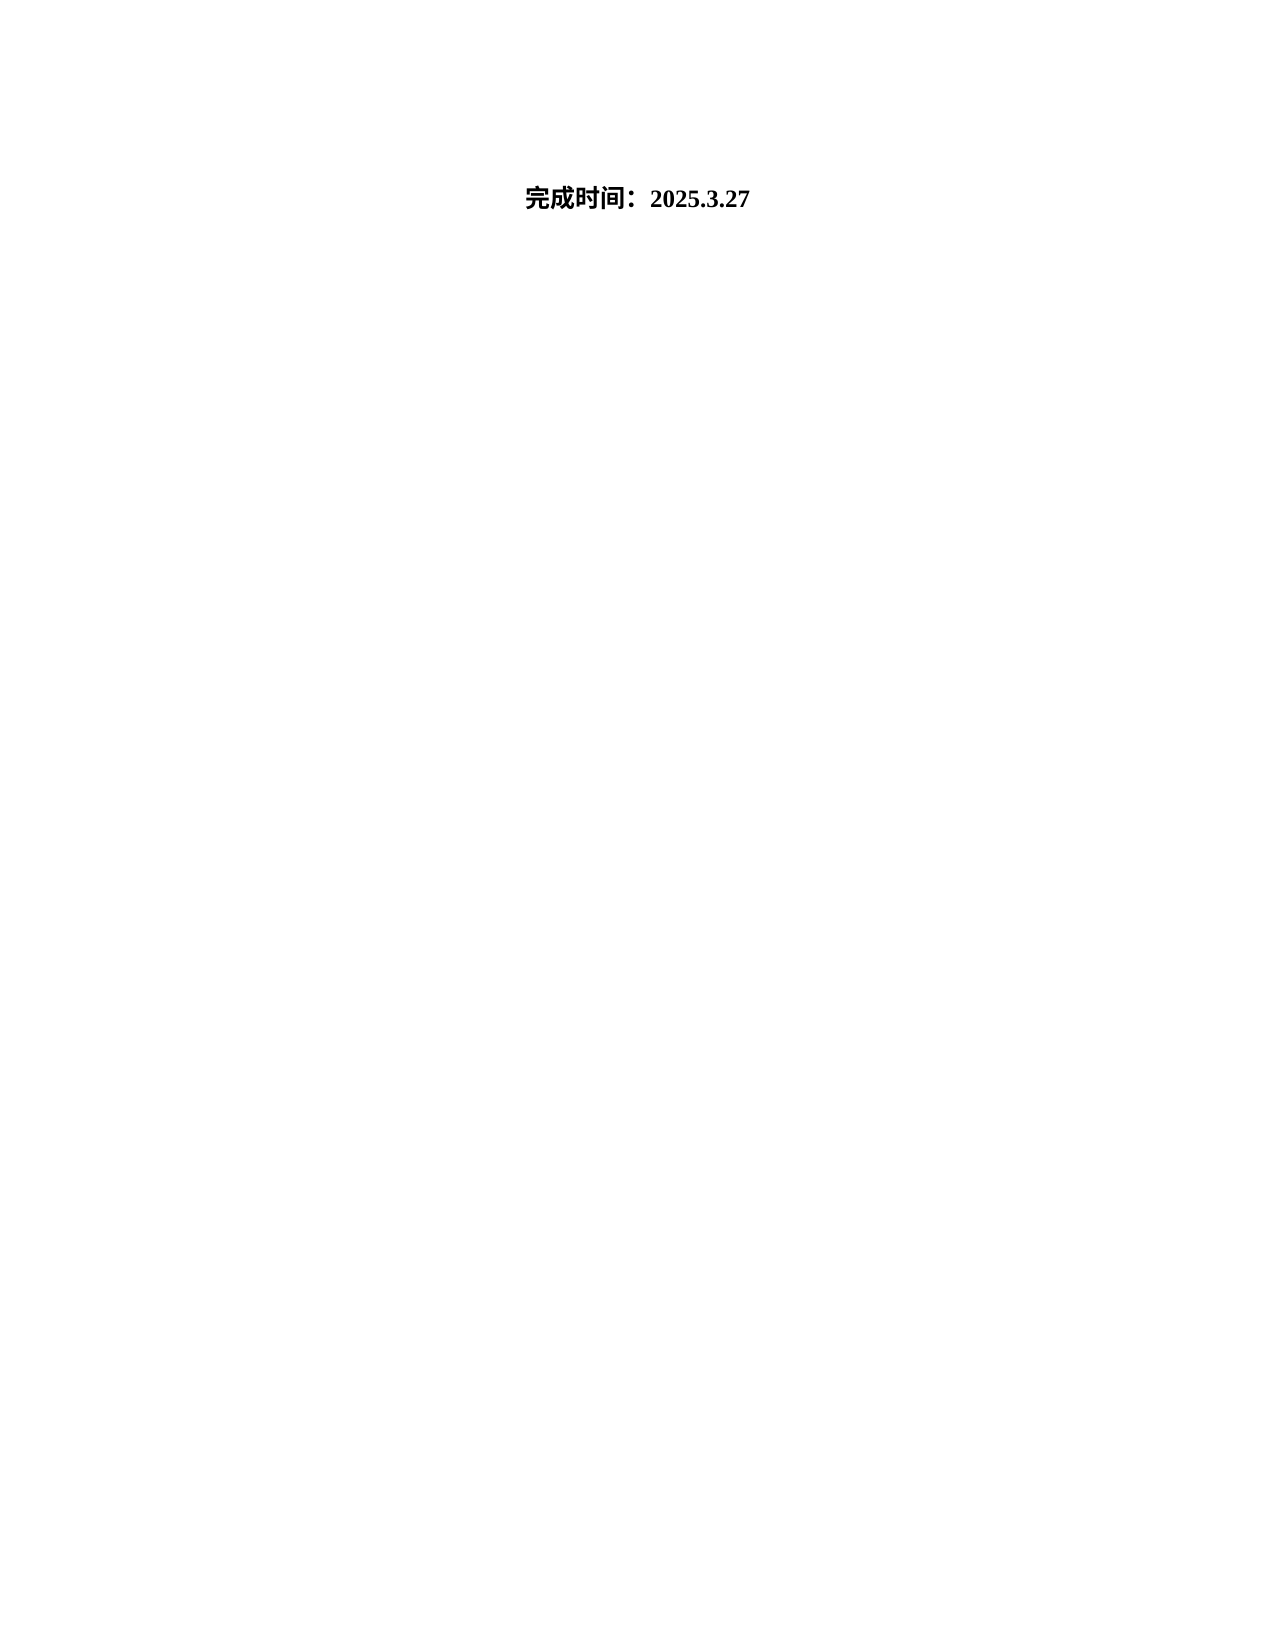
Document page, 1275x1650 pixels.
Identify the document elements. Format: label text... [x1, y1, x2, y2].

text 完成时间：2025.3.27 [187, 179, 1087, 215]
